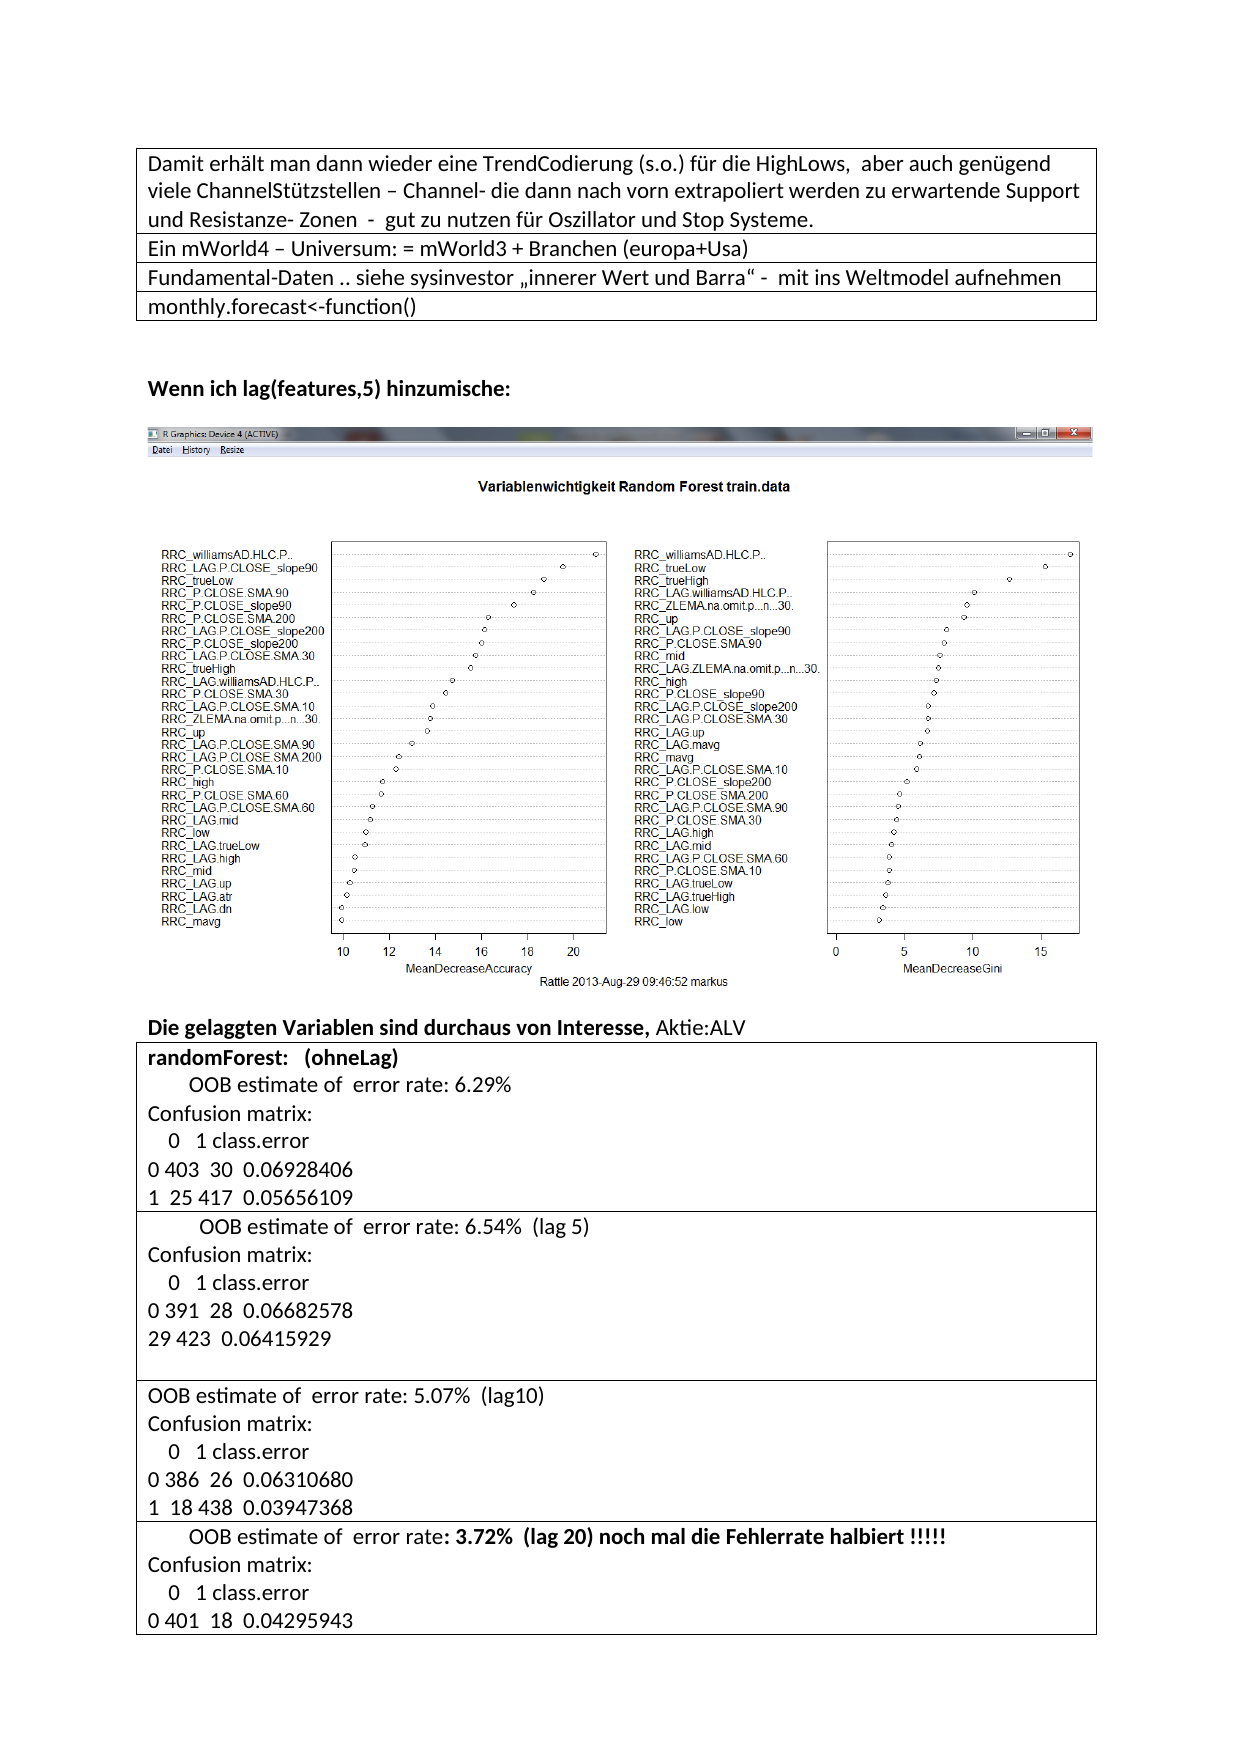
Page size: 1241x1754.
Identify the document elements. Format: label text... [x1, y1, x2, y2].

table_cell OOB estimate of error rate: 6.54% (lag 5) Confusion matrix: 0 1 class.error 0 391 28 0.06682578 29 423 0.06415929 [137, 1212, 1096, 1380]
table_cell monthly.forecast<-function() [137, 292, 1096, 320]
text Wenn ich lag(features,5) hinzumische: [148, 374, 1093, 402]
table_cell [137, 149, 1096, 233]
table_header randomForest: (ohneLag) OOB estimate of error rate: 6.29% Confusion matrix: 0 1 class.error 0 403 30 0.06928406 1 25 417 0.05656109 [137, 1043, 1096, 1211]
table_cell Fundamental-Daten .. siehe sysinvestor „innerer Wert und Barra“ - mit ins Weltmodel aufnehmen [137, 263, 1096, 291]
text Die gelaggten Variablen sind durchaus von Interesse, Aktie:ALV [148, 1013, 1093, 1042]
picture [147, 427, 1093, 989]
table_cell Ein mWorld4 – Universum: = mWorld3 + Branchen (europa+Usa) [137, 234, 1096, 262]
table_cell OOB estimate of error rate: 5.07% (lag10) Confusion matrix: 0 1 class.error 0 386 26 0.06310680 1 18 438 0.03947368 [137, 1381, 1096, 1521]
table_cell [137, 1522, 1096, 1634]
